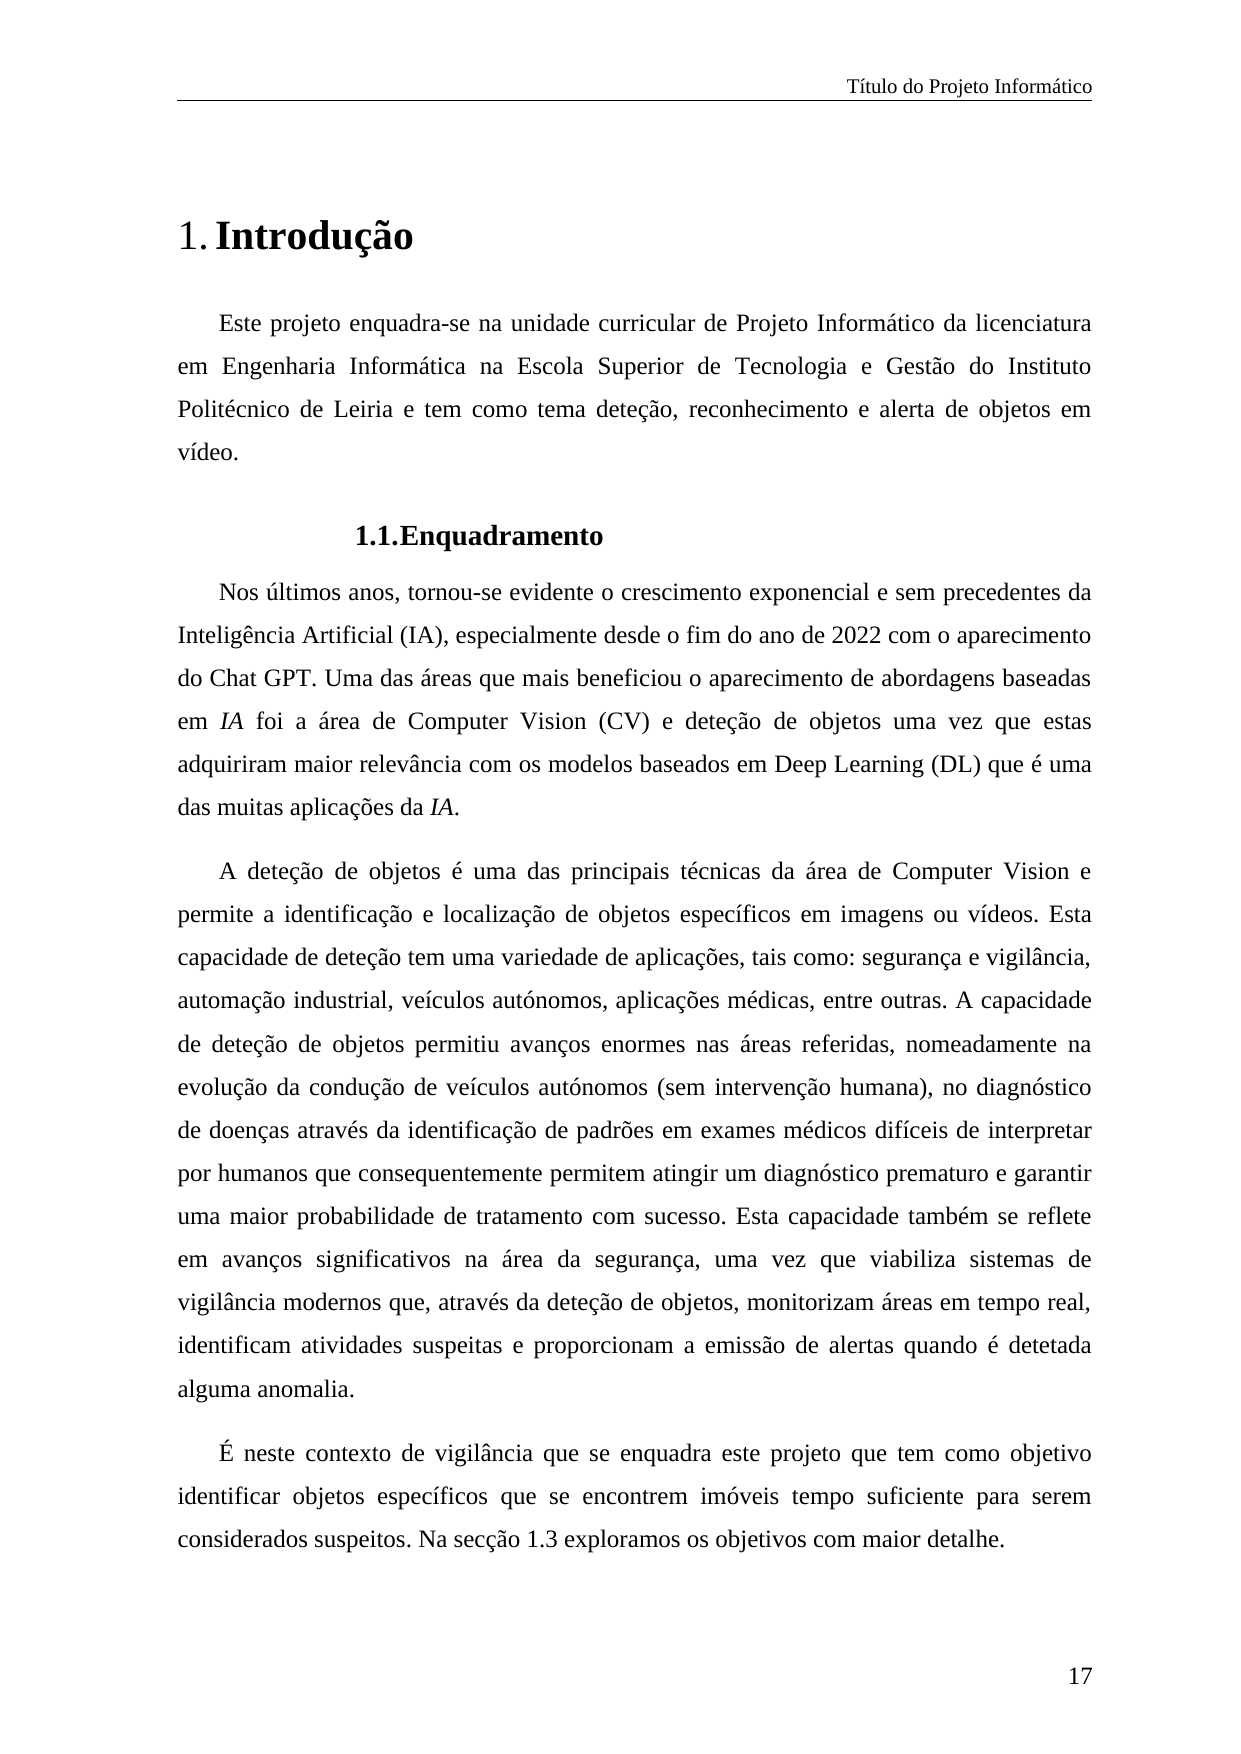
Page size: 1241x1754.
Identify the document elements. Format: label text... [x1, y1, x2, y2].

subtitle Enquadramento [354, 518, 1092, 552]
text A deteção de objetos é uma das principais técnicas da área de Computer Vision e permite a identificação e localização de objetos específicos em imagens ou vídeos. Esta capacidade de deteção tem uma variedade de aplicações, tais como: segurança e vigilância, automação industrial, veículos autónomos, aplicações médicas, entre outras. A capacidade de deteção de objetos permitiu avanços enormes nas áreas referidas, nomeadamente na evolução da condução de veículos autónomos (sem intervenção humana), no diagnóstico de doenças através da identificação de padrões em exames médicos difíceis de interpretar por humanos que consequentemente permitem atingir um diagnóstico prematuro e garantir uma maior probabilidade de tratamento com sucesso. Esta capacidade também se reflete em avanços significativos na área da segurança, uma vez que viabiliza sistemas de vigilância modernos que, através da deteção de objetos, monitorizam áreas em tempo real, identificam atividades suspeitas e proporcionam a emissão de alertas quando é detetada alguma anomalia. [177, 856, 1092, 1402]
text Nos últimos anos, tornou-se evidente o crescimento exponencial e sem precedentes da Inteligência Artificial (IA), especialmente desde o fim do ano de 2022 com o aparecimento do Chat GPT. Uma das áreas que mais beneficiou o aparecimento de abordagens baseadas em IA foi a área de Computer Vision (CV) e deteção de objetos uma vez que estas adquiriram maior relevância com os modelos baseados em Deep Learning (DL) que é uma das muitas aplicações da IA. [177, 577, 1092, 821]
text Este projeto enquadra-se na unidade curricular de Projeto Informático da licenciatura em Engenharia Informática na Escola Superior de Tecnologia e Gestão do Instituto Politécnico de Leiria e tem como tema deteção, reconhecimento e alerta de objetos em vídeo. [177, 308, 1092, 466]
text É neste contexto de vigilância que se enquadra este projeto que tem como objetivo identificar objetos específicos que se encontrem imóveis tempo suficiente para serem considerados suspeitos. Na secção 1.3 exploramos os objetivos com maior detalhe. [177, 1438, 1092, 1553]
subtitle Introdução [177, 210, 1092, 258]
